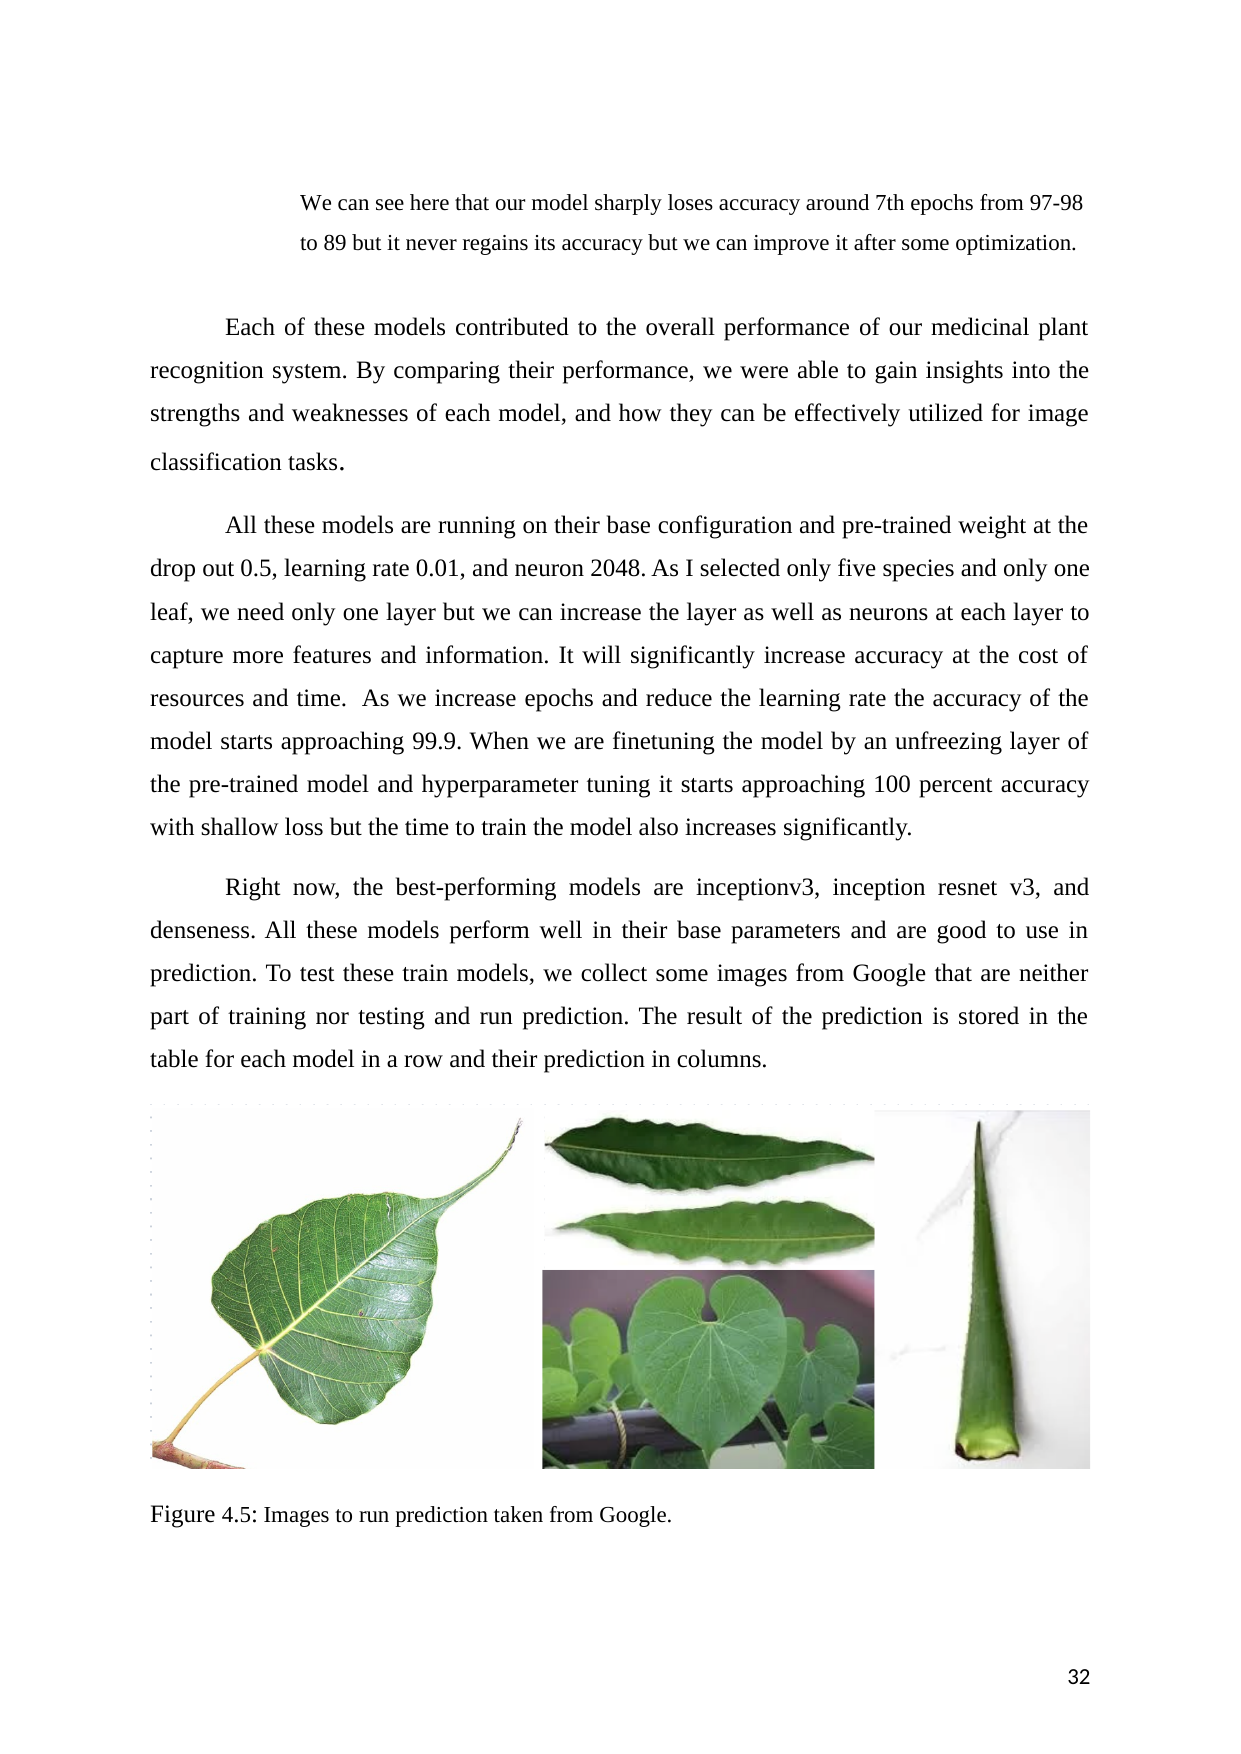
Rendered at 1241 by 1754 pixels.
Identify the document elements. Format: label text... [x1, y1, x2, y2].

text Figure 4.5: Images to run prediction taken from Google. [150, 1499, 1090, 1527]
text Right now, the best-performing models are inceptionv3, inception resnet v3, and denseness. All these models perform well in their base parameters and are good to use in prediction. To test these train models, we collect some images from Google that are neither part of training nor testing and run prediction. The result of the prediction is stored in the table for each model in a row and their prediction in columns. [150, 872, 1090, 1073]
text Each of these models contributed to the overall performance of our medicinal plant recognition system. By comparing their performance, we were able to gain insights into the strengths and weaknesses of each model, and how they can be effectively utilized for image classification tasks. [150, 312, 1090, 477]
list We can see here that our model sharply loses accuracy around 7th epochs from 97-98 [225, 189, 1090, 216]
picture [150, 1104, 1091, 1469]
text All these models are running on their base configuration and pre-trained weight at the drop out 0.5, learning rate 0.01, and neuron 2048. As I selected only five species and only one leaf, we need only one layer but we can increase the layer as well as neurons at each layer to capture more features and information. It will significantly increase accuracy at the cost of resources and time. As we increase epochs and reduce the learning rate the accuracy of the model starts approaching 99.9. When we are finetuning the model by an unfreezing layer of the pre-trained model and hyperparameter tuning it starts approaching 100 percent accuracy with shallow loss but the time to train the model also increases significantly. [150, 510, 1090, 841]
list to 89 but it never regains its accuracy but we can improve it after some optimization. [225, 229, 1090, 255]
